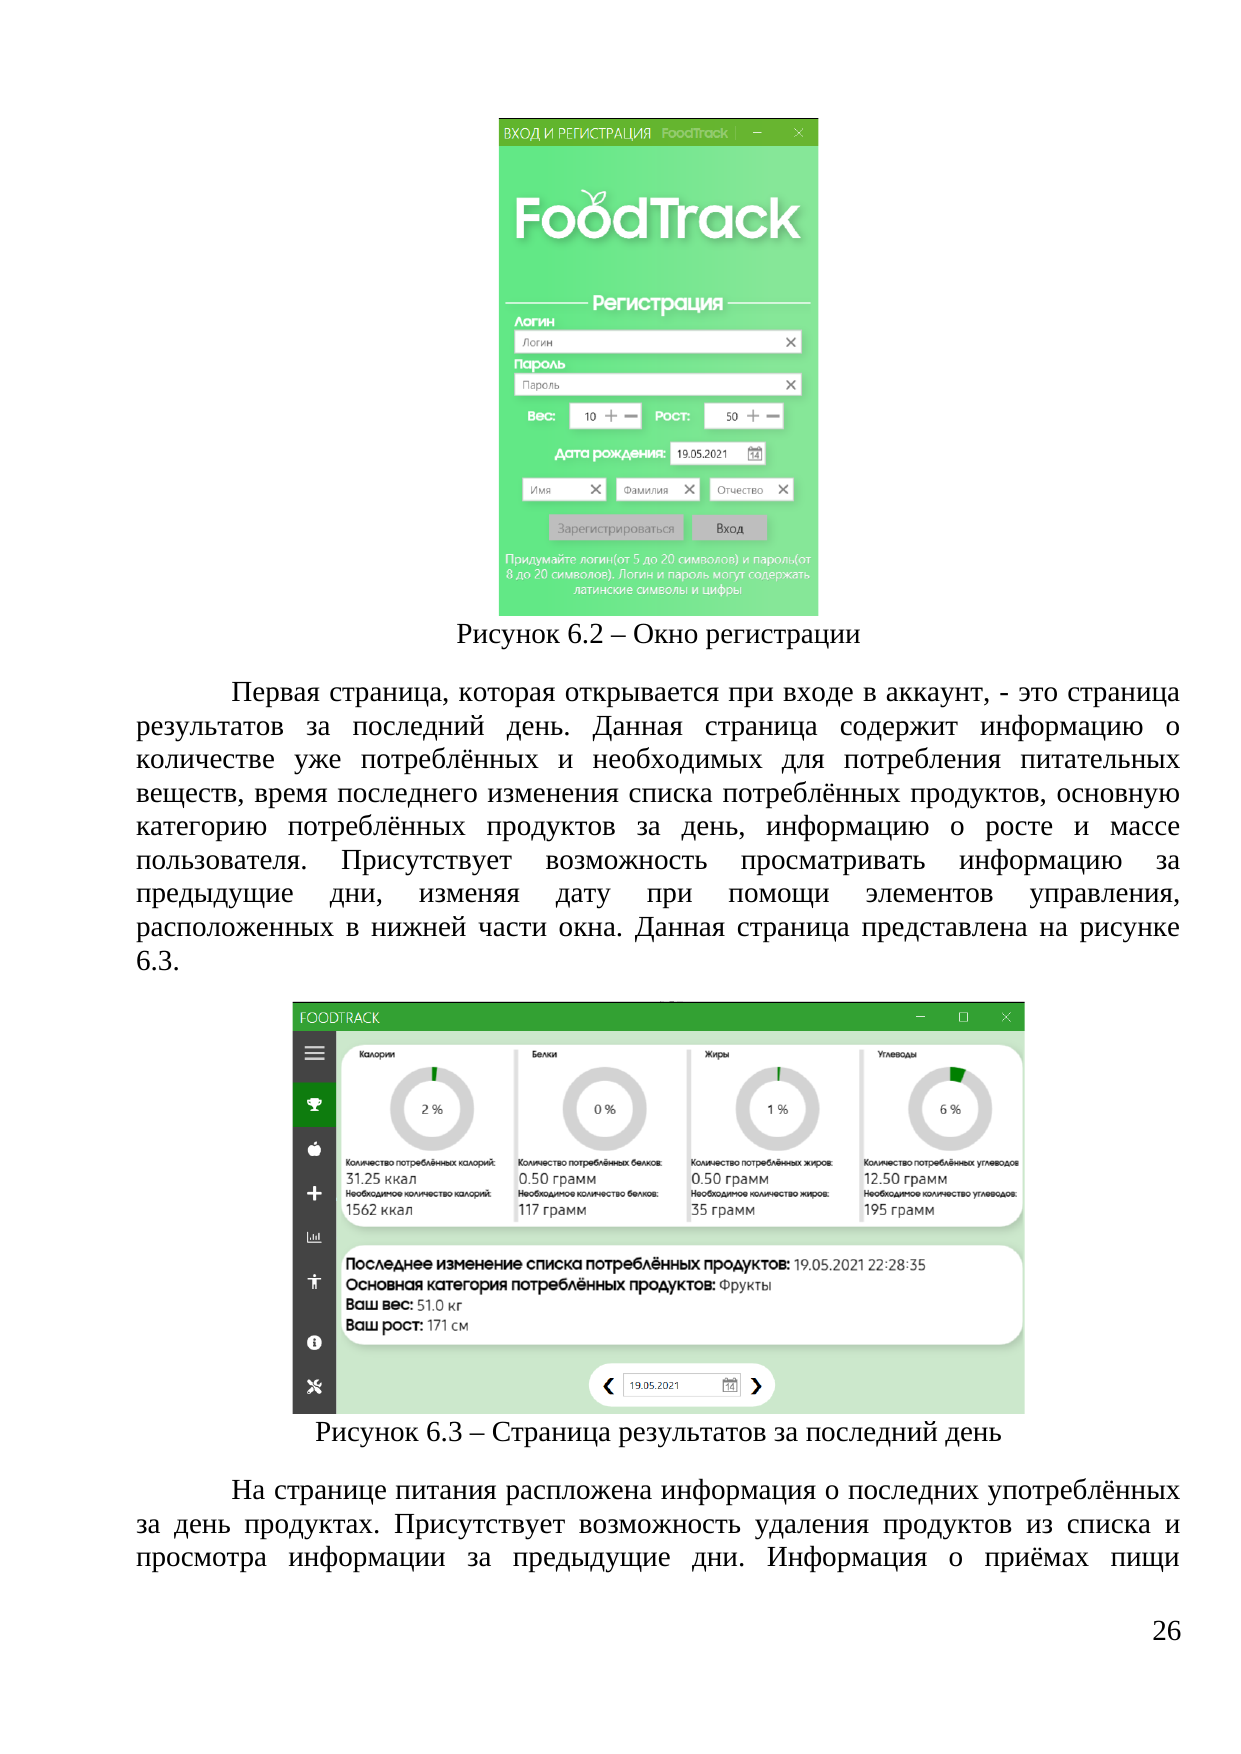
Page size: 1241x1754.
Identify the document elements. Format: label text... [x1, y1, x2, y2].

text Первая страница, которая открывается при входе в аккаунт, - это страница результатов за последний день. Данная страница содержит информацию о количестве уже потреблённых и необходимых для потребления питательных веществ, время последнего изменения списка потреблённых продуктов, основную категорию потреблённых продуктов за день, информацию о росте и массе пользователя. Присутствует возможность просматривать информацию за предыдущие дни, изменяя дату при помощи элементов управления, расположенных в нижней части окна. Данная страница представлена на рисунке 6.3. [136, 674, 1181, 976]
picture [498, 118, 819, 616]
text Рисунок 6.3 – Страница результатов за последний день [136, 1414, 1181, 1447]
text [136, 1472, 1181, 1573]
picture [292, 1001, 1025, 1414]
text Рисунок 6.2 – Окно регистрации [136, 616, 1181, 649]
